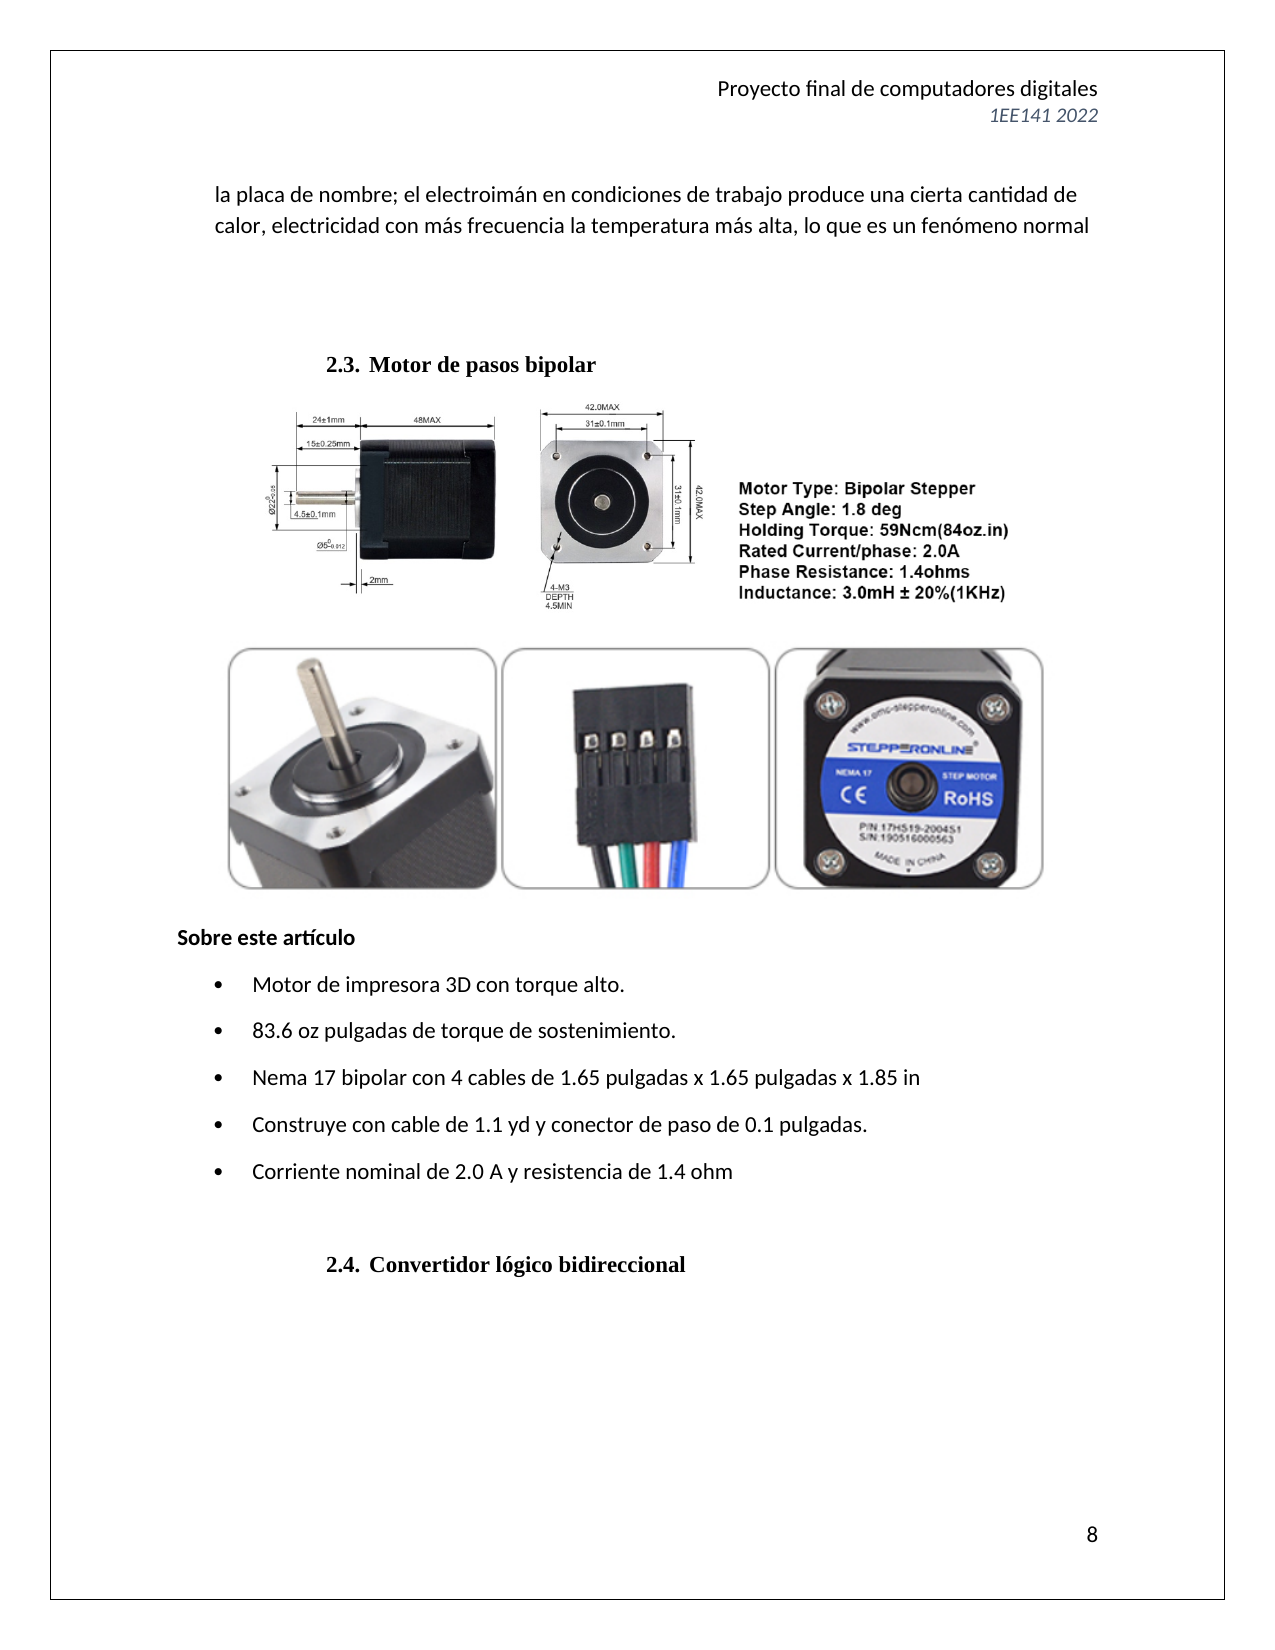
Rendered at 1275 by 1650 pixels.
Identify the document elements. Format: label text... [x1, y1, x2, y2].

picture [723, 471, 1027, 616]
picture [203, 634, 1072, 904]
picture [248, 396, 719, 616]
list Nema 17 bipolar con 4 cables de 1.65 pulgadas x 1.65 pulgadas x 1.85 in [214, 1063, 1098, 1092]
subtitle Convertidor lógico bidireccional [326, 1251, 1098, 1277]
list Corriente nominal de 2.0 A y resistencia de 1.4 ohm [214, 1157, 1098, 1185]
text Sobre este artículo [177, 923, 1098, 951]
list Construye con cable de 1.1 yd y conector de paso de 0.1 pulgadas. [214, 1110, 1098, 1138]
subtitle Motor de pasos bipolar [326, 351, 1098, 378]
list 83.6 oz pulgadas de torque de sostenimiento. [214, 1017, 1098, 1045]
list Motor de impresora 3D con torque alto. [214, 970, 1098, 998]
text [214, 181, 1098, 239]
